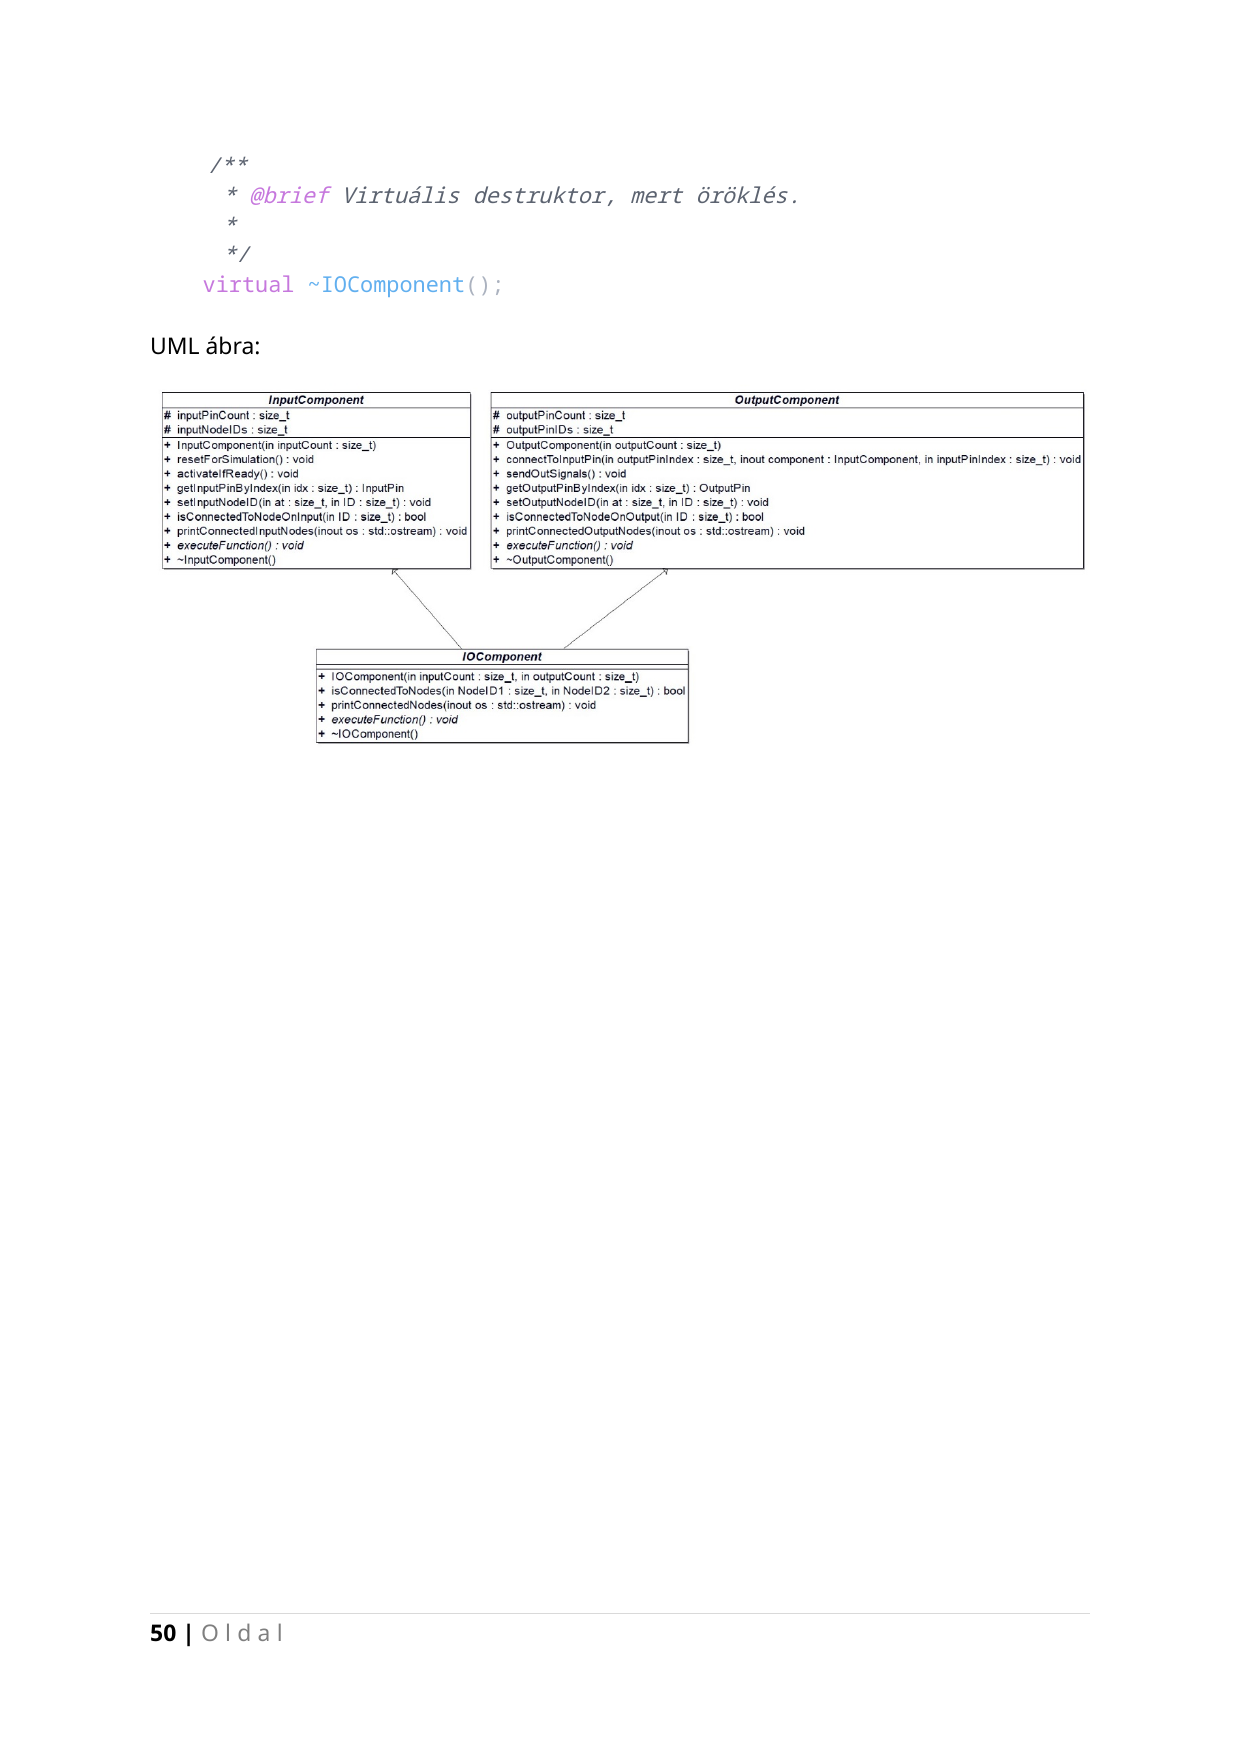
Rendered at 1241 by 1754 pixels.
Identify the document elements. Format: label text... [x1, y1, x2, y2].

text virtual ~IOComponent(); [150, 269, 1090, 330]
text * @brief Virtuális destruktor, mert öröklés. [150, 180, 1090, 209]
text /** [150, 150, 1090, 180]
text UML ábra: [150, 330, 1090, 361]
text * [150, 209, 1090, 239]
text */ [150, 239, 1090, 269]
picture [150, 372, 1091, 750]
